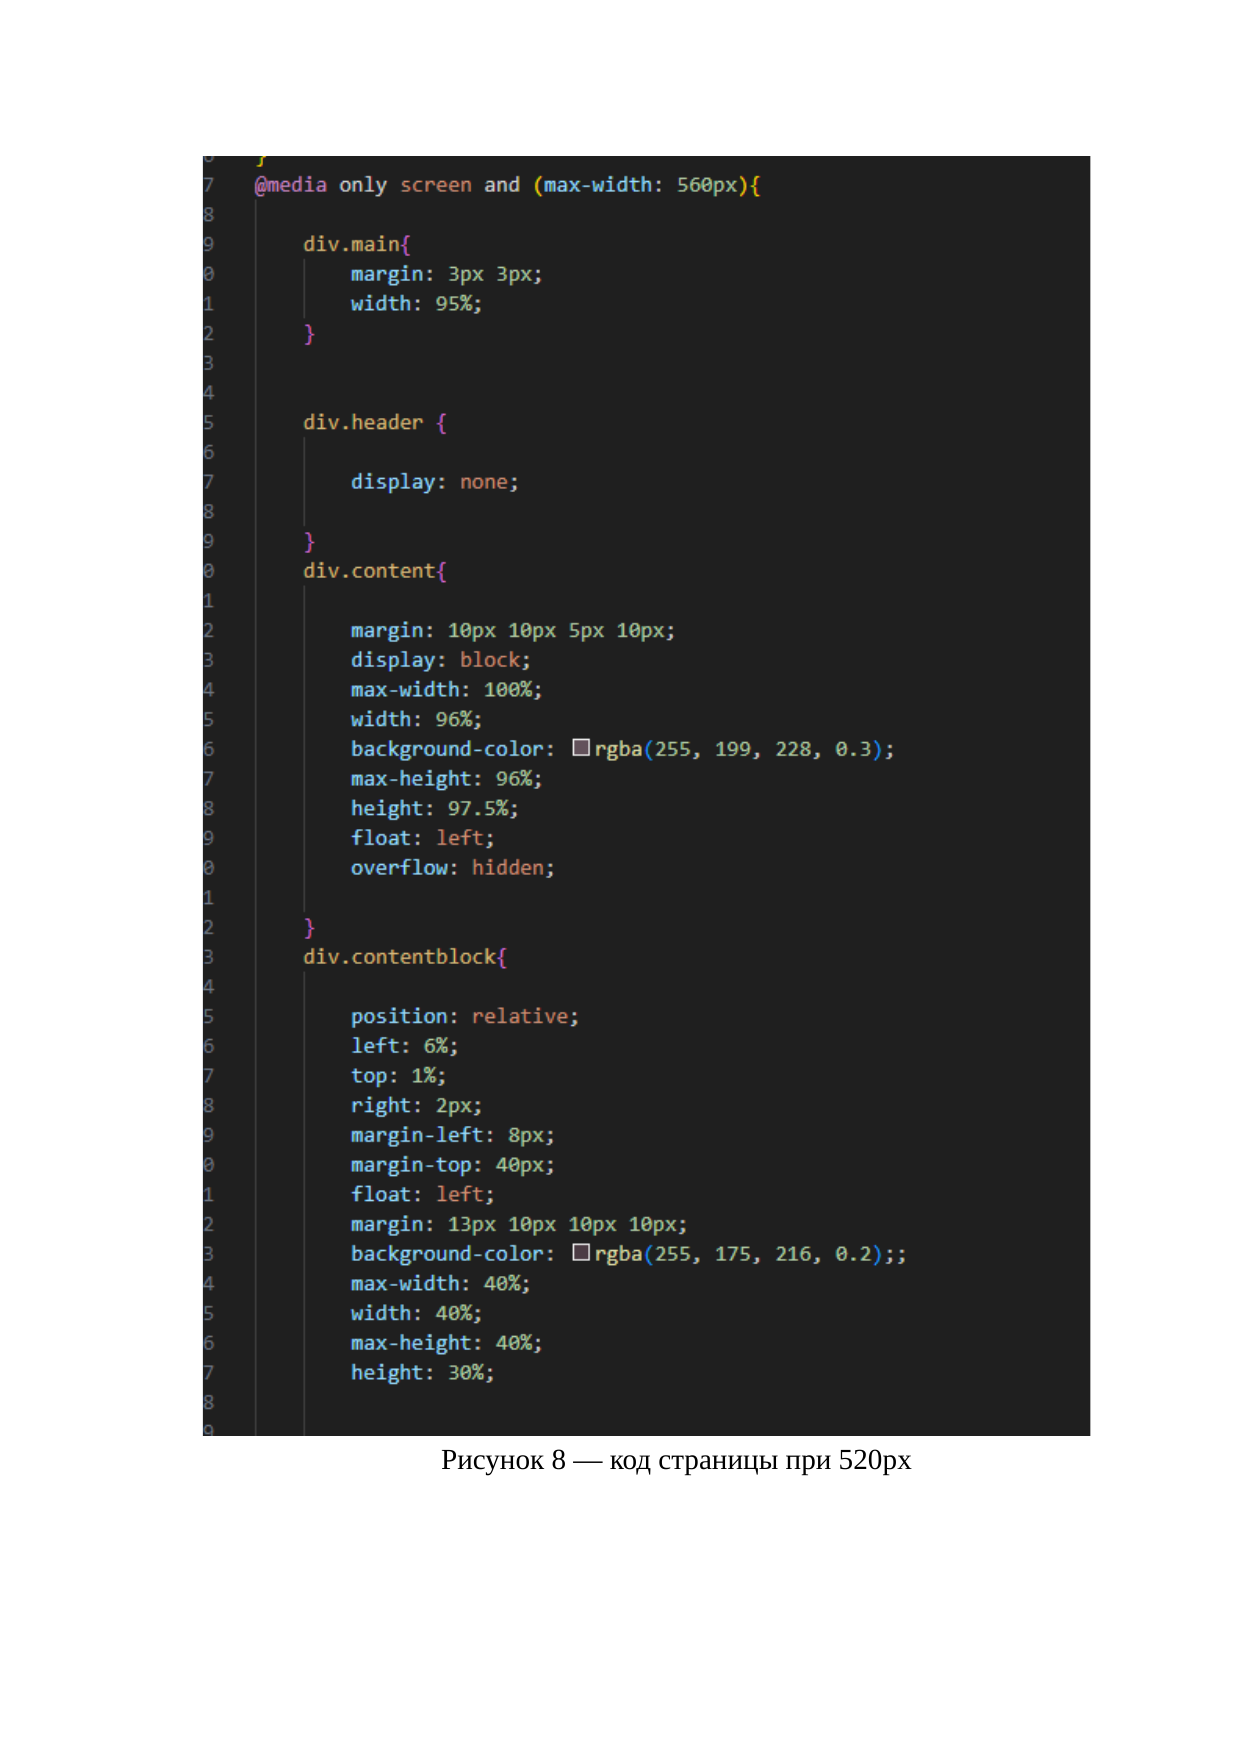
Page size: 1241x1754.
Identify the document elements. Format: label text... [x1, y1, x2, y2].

picture [202, 156, 1091, 1436]
